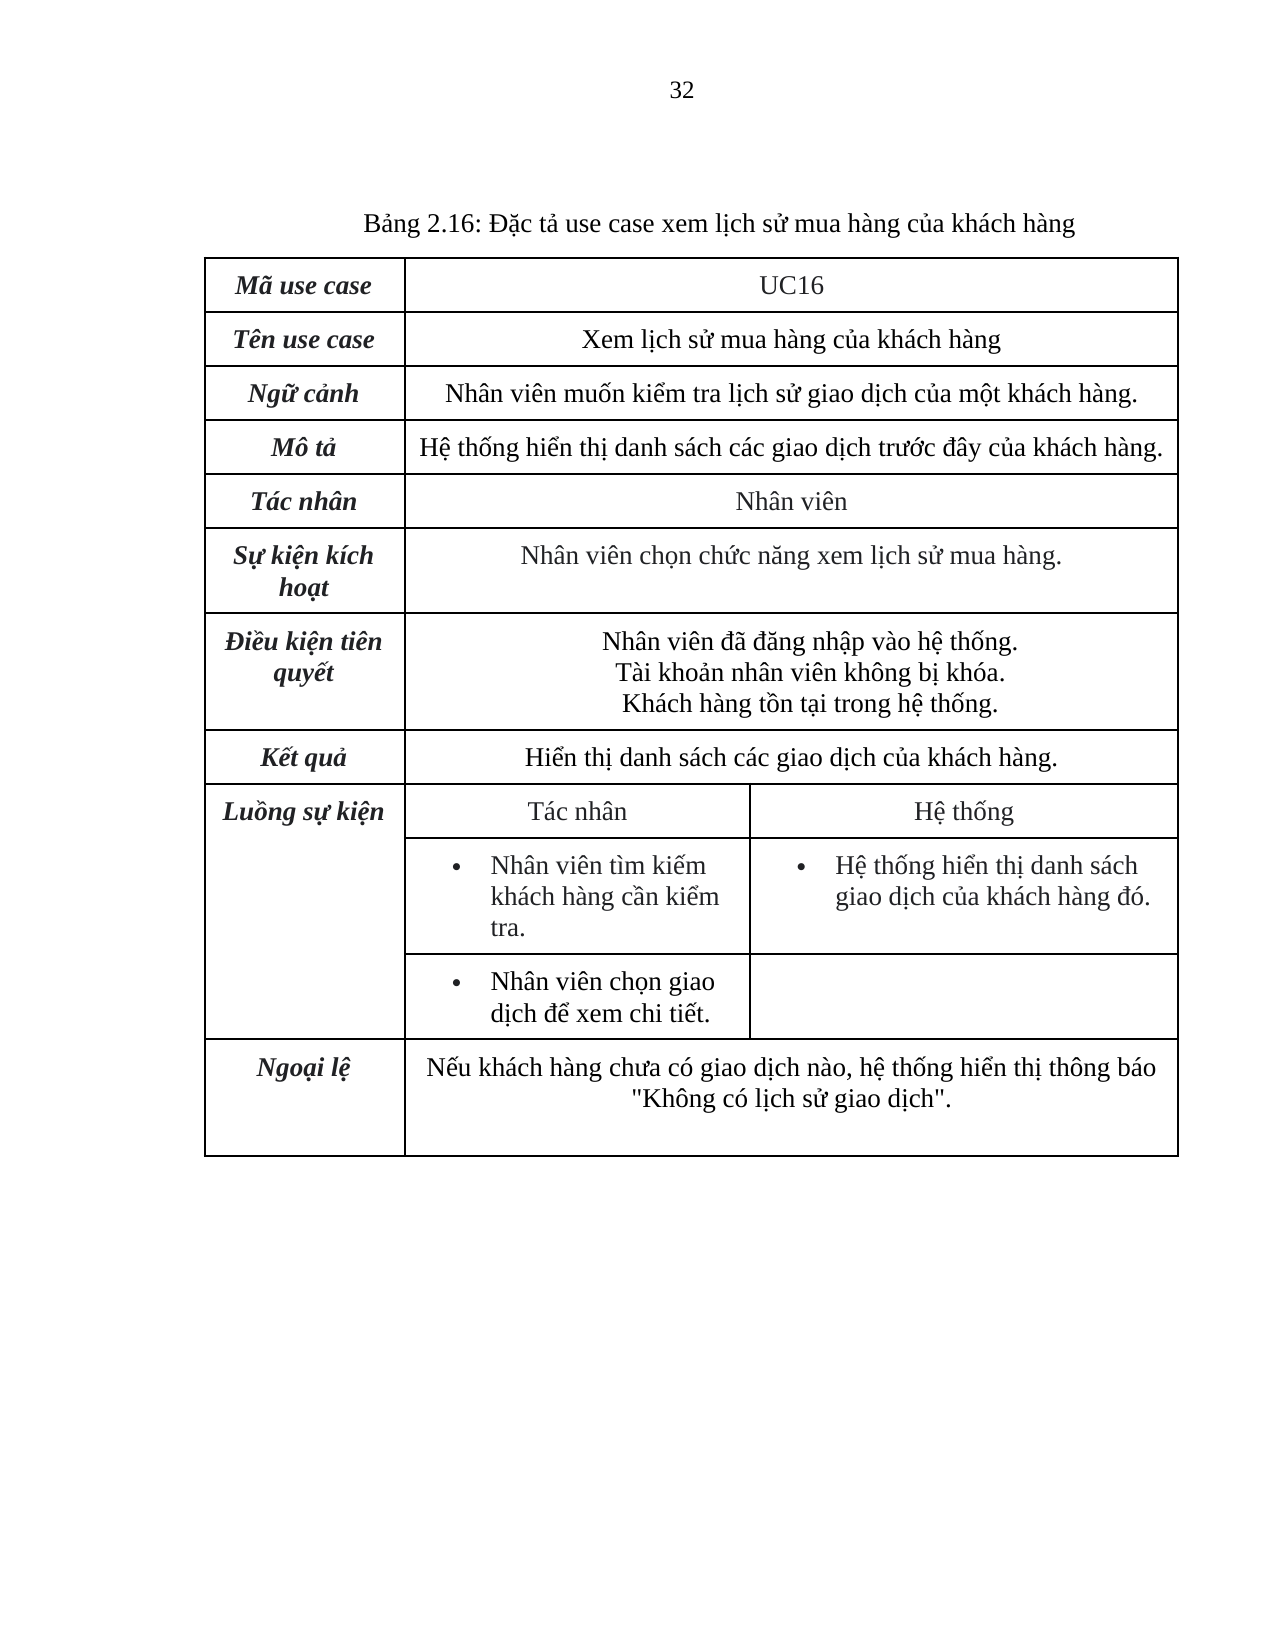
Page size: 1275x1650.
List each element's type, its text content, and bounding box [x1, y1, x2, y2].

table_cell Hệ thống [751, 785, 1177, 837]
table_cell Hệ thống hiển thị danh sách giao dịch của khách hàng đó. [751, 839, 1177, 953]
table_cell [751, 955, 1177, 1038]
table_cell Hệ thống hiển thị danh sách các giao dịch trước đây của khách hàng. [406, 421, 1177, 473]
table_header UC16 [406, 259, 1177, 311]
table_cell Ngữ cảnh [206, 367, 404, 419]
table_cell Tác nhân [406, 785, 749, 837]
table_cell Nhân viên chọn chức năng xem lịch sử mua hàng. [406, 529, 1177, 612]
table_cell Luồng sự kiện [206, 785, 404, 1038]
text Bảng 2.16: Đặc tả use case xem lịch sử mua hàng của khách hàng [207, 207, 1157, 238]
table_cell Ngoại lệ [206, 1040, 404, 1154]
table_cell Hiển thị danh sách các giao dịch của khách hàng. [406, 731, 1177, 783]
table_cell Nếu khách hàng chưa có giao dịch nào, hệ thống hiển thị thông báo "Không có lịch sử giao dịch". [406, 1040, 1177, 1154]
table_cell Nhân viên chọn giao dịch để xem chi tiết. [406, 955, 749, 1038]
table_cell Xem lịch sử mua hàng của khách hàng [406, 313, 1177, 365]
table_cell Nhân viên tìm kiếm khách hàng cần kiểm tra. [406, 839, 749, 953]
table_cell Nhân viên muốn kiểm tra lịch sử giao dịch của một khách hàng. [406, 367, 1177, 419]
table_cell Nhân viên đã đăng nhập vào hệ thống. Tài khoản nhân viên không bị khóa. Khách hàng tồn tại trong hệ thống. [406, 614, 1177, 728]
table_cell Mô tả [206, 421, 404, 473]
table_cell Nhân viên [406, 475, 1177, 527]
table_cell Kết quả [206, 731, 404, 783]
table_cell Tác nhân [206, 475, 404, 527]
table_header Mã use case [206, 259, 404, 311]
table_cell Điều kiện tiên quyết [206, 614, 404, 728]
table_cell Sự kiện kích hoạt [206, 529, 404, 612]
table_cell Tên use case [206, 313, 404, 365]
